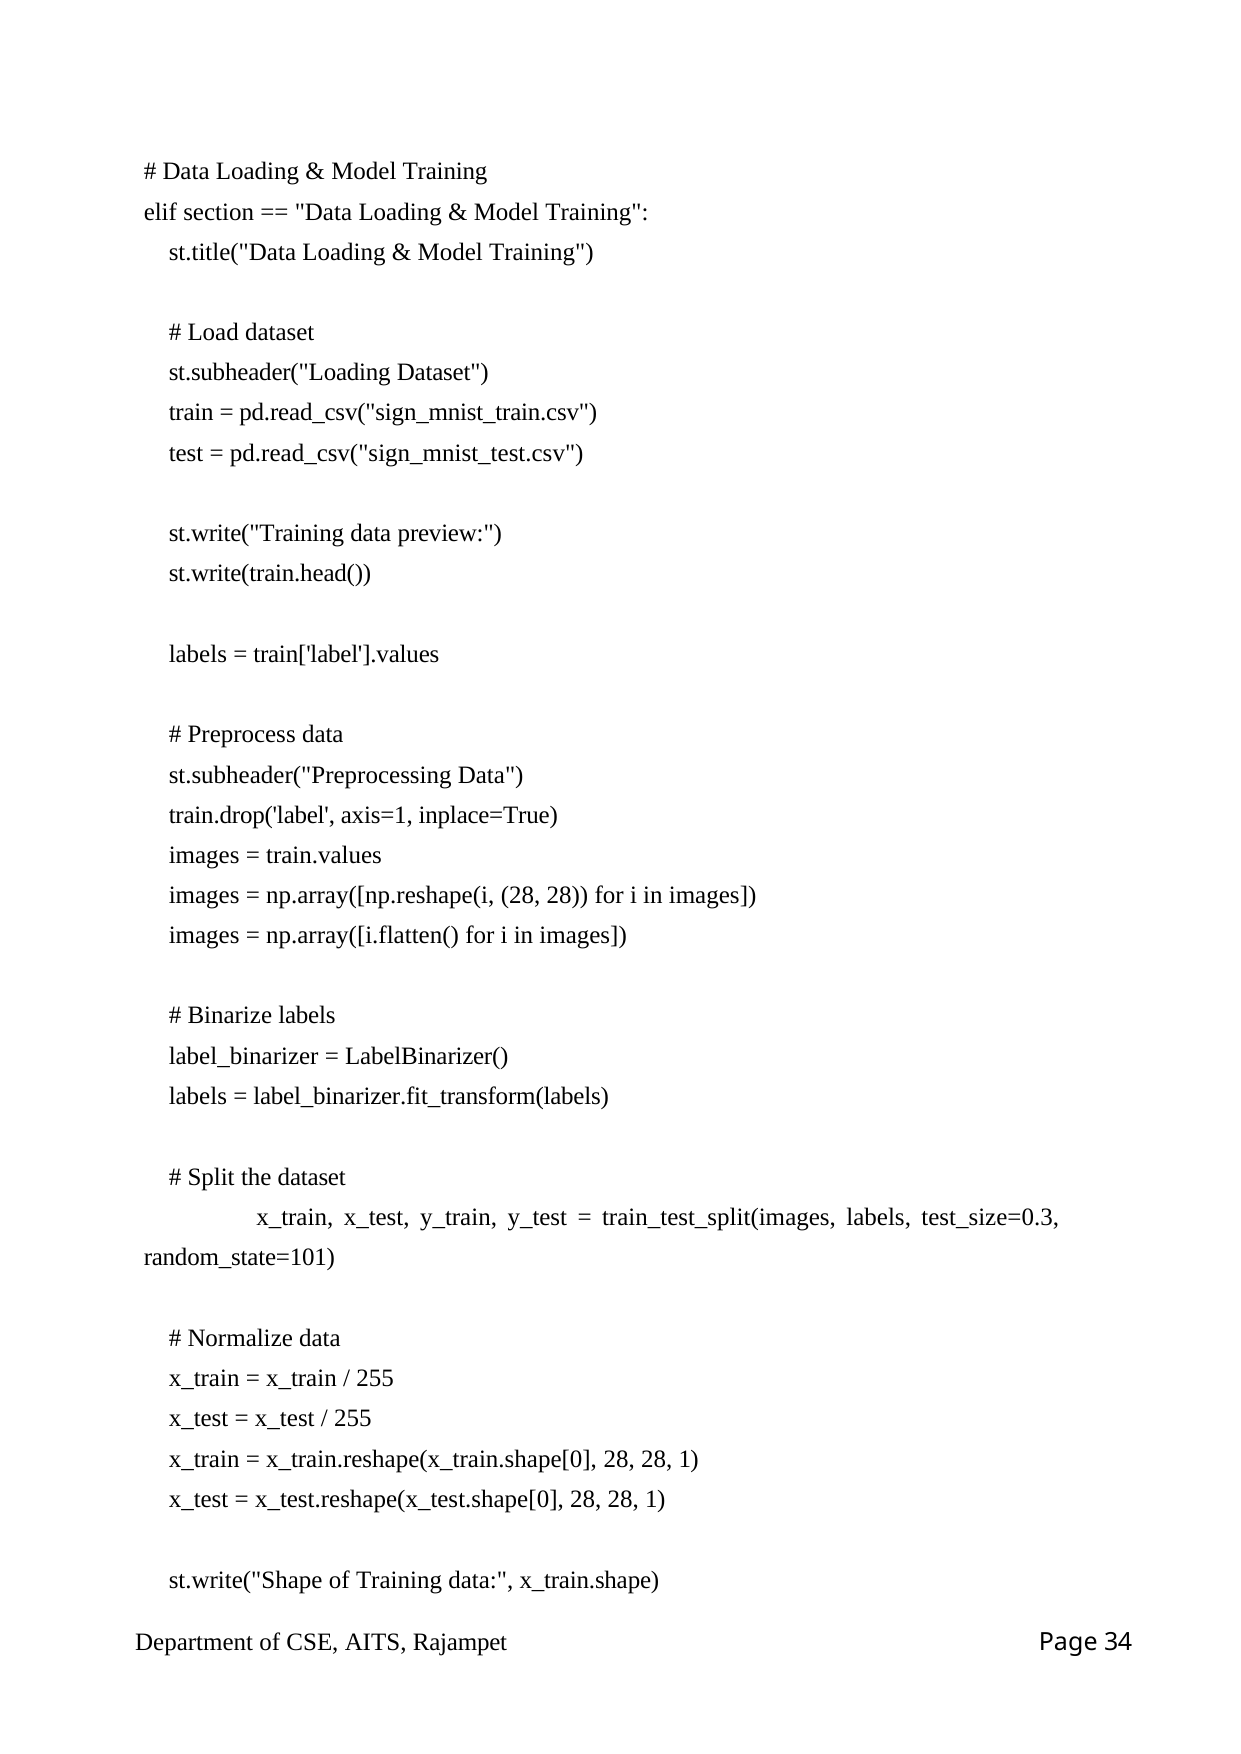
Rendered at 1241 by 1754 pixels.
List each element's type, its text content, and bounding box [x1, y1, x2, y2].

text x_test = x_test.reshape(x_test.shape[0], 28, 28, 1) [168, 1484, 1137, 1513]
text # Binarize labels [168, 1001, 1137, 1029]
text images = np.array([np.reshape(i, (28, 28)) for i in images]) images = np.array([i.flatten() for i in images]) [168, 881, 805, 949]
text labels = train['label'].values [168, 639, 1137, 668]
text train = pd.read_csv("sign_mnist_train.csv") test = pd.read_csv("sign_mnist_test.csv") [168, 397, 629, 466]
text st.write("Shape of Training data:", x_train.shape) [168, 1565, 1137, 1593]
text elif section == "Data Loading & Model Training": st.title("Data Loading & Model Training") [143, 197, 676, 266]
text label_binarizer = LabelBinarizer() [168, 1041, 1137, 1070]
text x_train = x_train.reshape(x_train.shape[0], 28, 28, 1) [168, 1444, 1137, 1473]
text # Split the dataset [168, 1162, 1137, 1191]
text # Data Loading & Model Training [143, 156, 1137, 185]
text # Normalize data x_train = x_train / 255 x_test = x_test / 255 [168, 1323, 409, 1432]
text # Preprocess data st.subheader("Preprocessing Data") train.drop('label', axis=1, inplace=True) images = train.values [168, 719, 565, 869]
text labels = label_binarizer.fit_transform(labels) [168, 1081, 1137, 1110]
text st.write("Training data preview:") st.write(train.head()) [168, 518, 676, 587]
text x_train, x_test, y_train, y_test = train_test_split(images, labels, test_size=0.3, random_state=101) [143, 1202, 1137, 1271]
text # Load dataset st.subheader("Loading Dataset") [168, 317, 522, 386]
